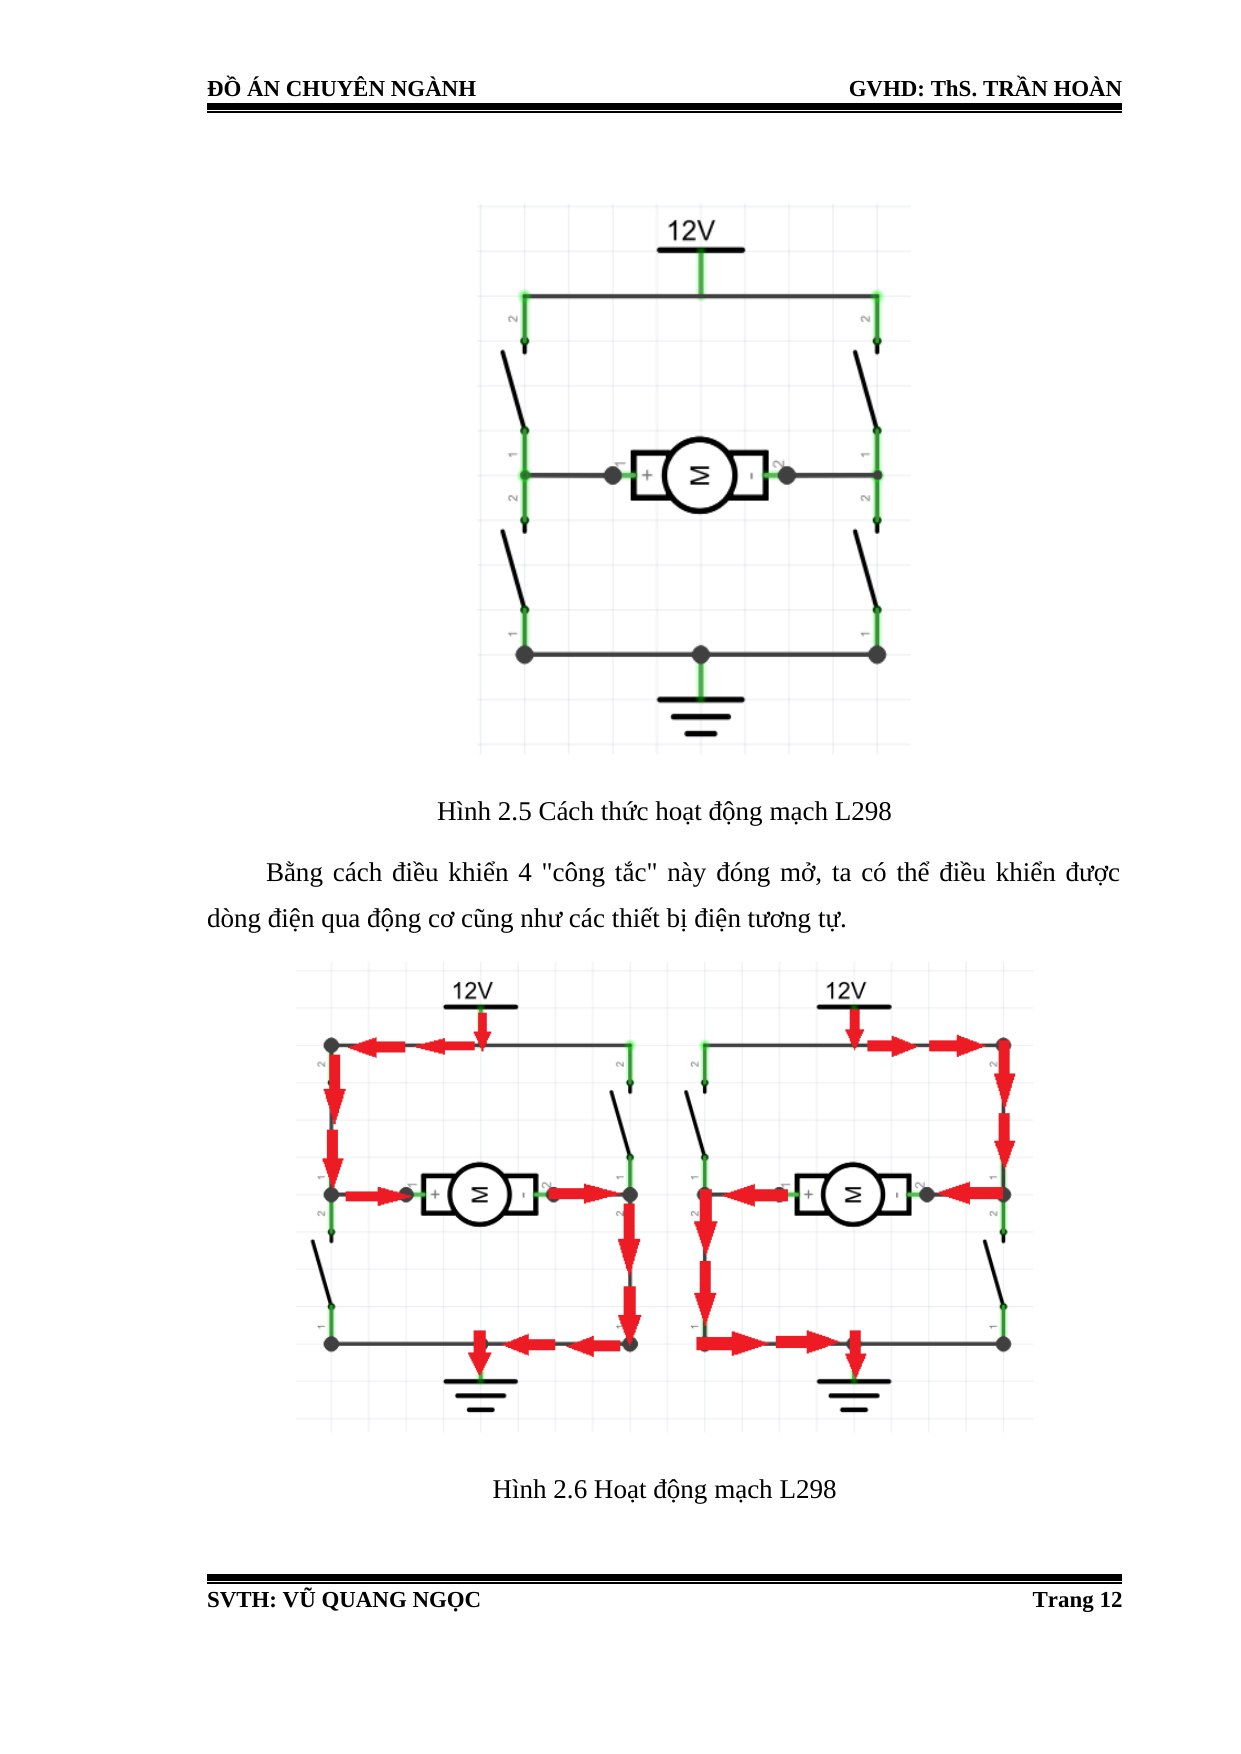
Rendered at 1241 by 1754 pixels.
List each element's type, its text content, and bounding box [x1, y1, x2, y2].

text Hình 2.5 Cách thức hoạt động mạch L298 [207, 795, 1122, 826]
text Bằng cách điều khiển 4 "công tắc" này đóng mở, ta có thể điều khiển được dòng điện qua động cơ cũng như các thiết bị điện tương tự. [207, 856, 1122, 934]
text Hình 2.6 Hoạt động mạch L298 [207, 1473, 1122, 1504]
picture [476, 203, 912, 755]
picture [295, 961, 1034, 1433]
